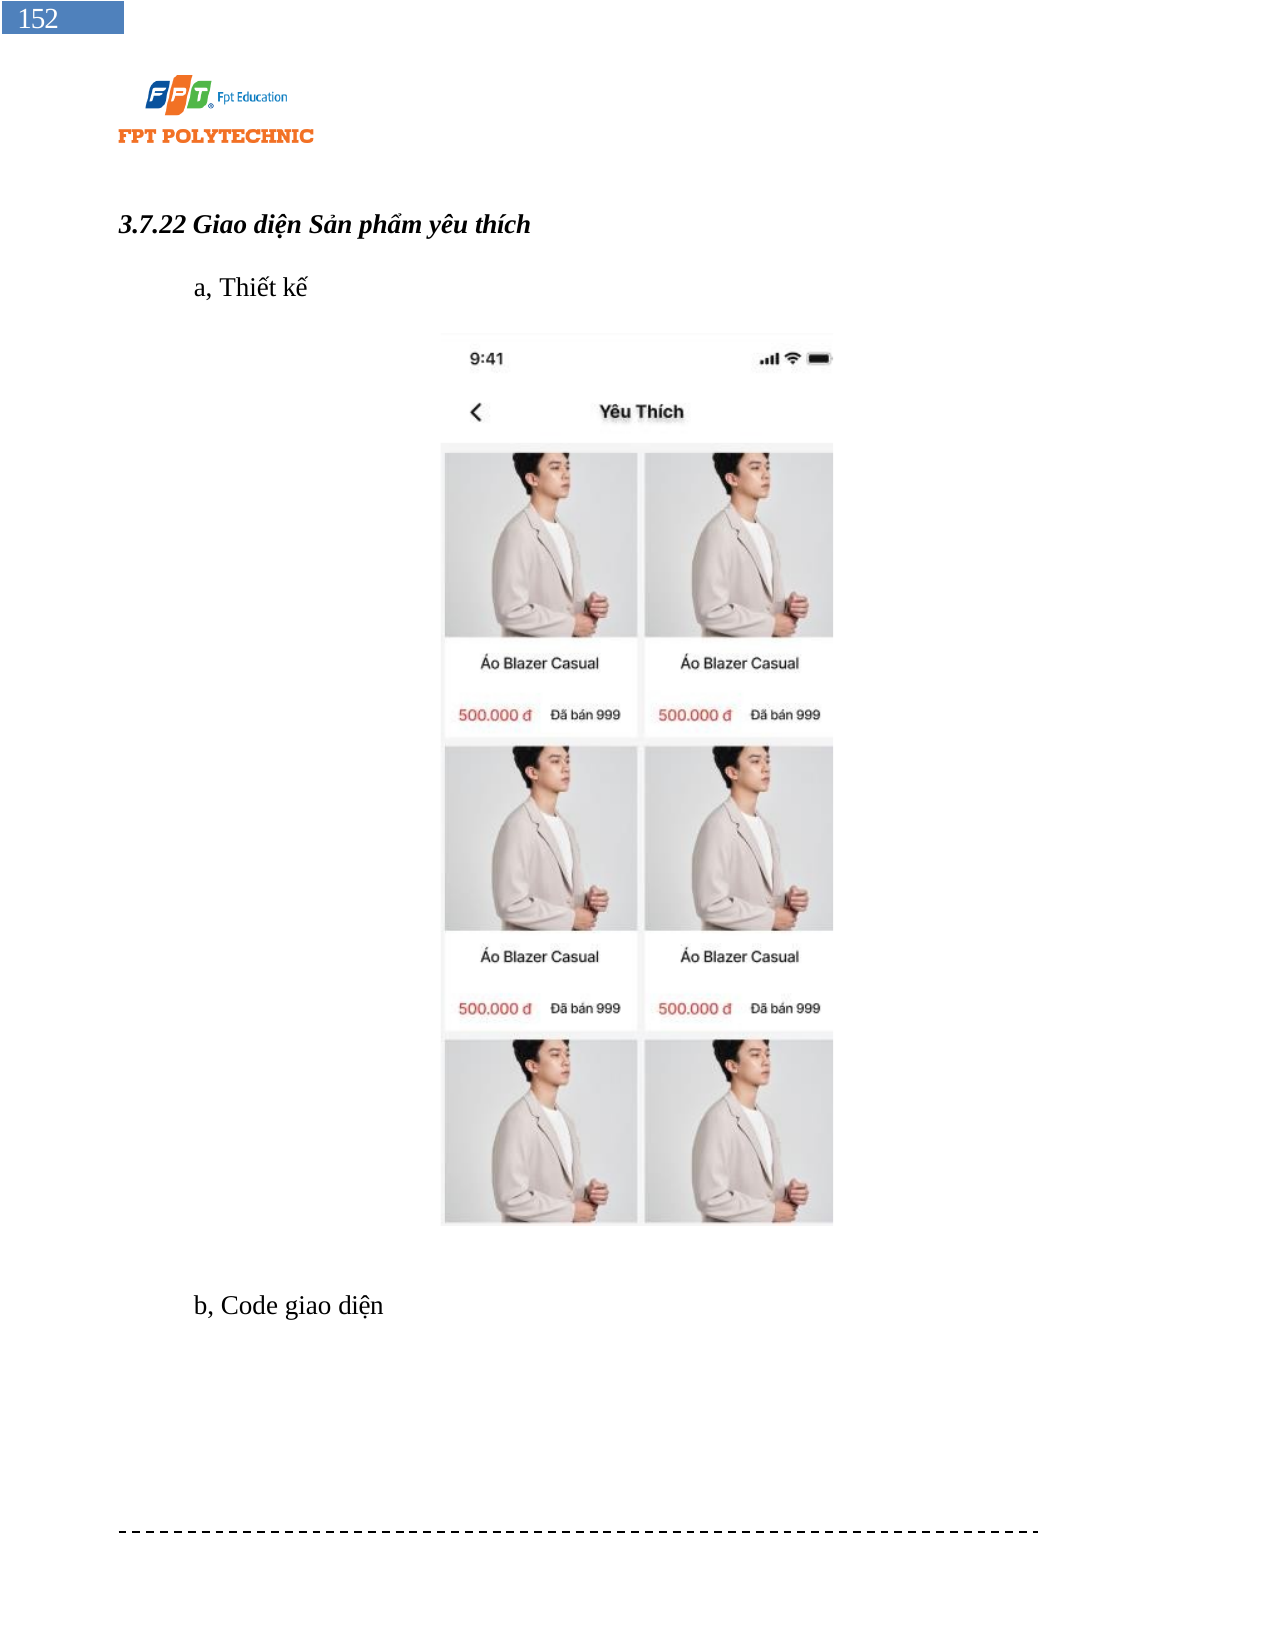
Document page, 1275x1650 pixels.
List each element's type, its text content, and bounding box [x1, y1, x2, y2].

picture [118, 75, 314, 143]
text a, Thiết kế [193, 271, 1210, 302]
text b, Code giao diện [193, 1289, 1210, 1320]
picture [440, 333, 834, 1226]
subtitle Giao diện Sản phẩm yêu thích [118, 209, 1210, 240]
